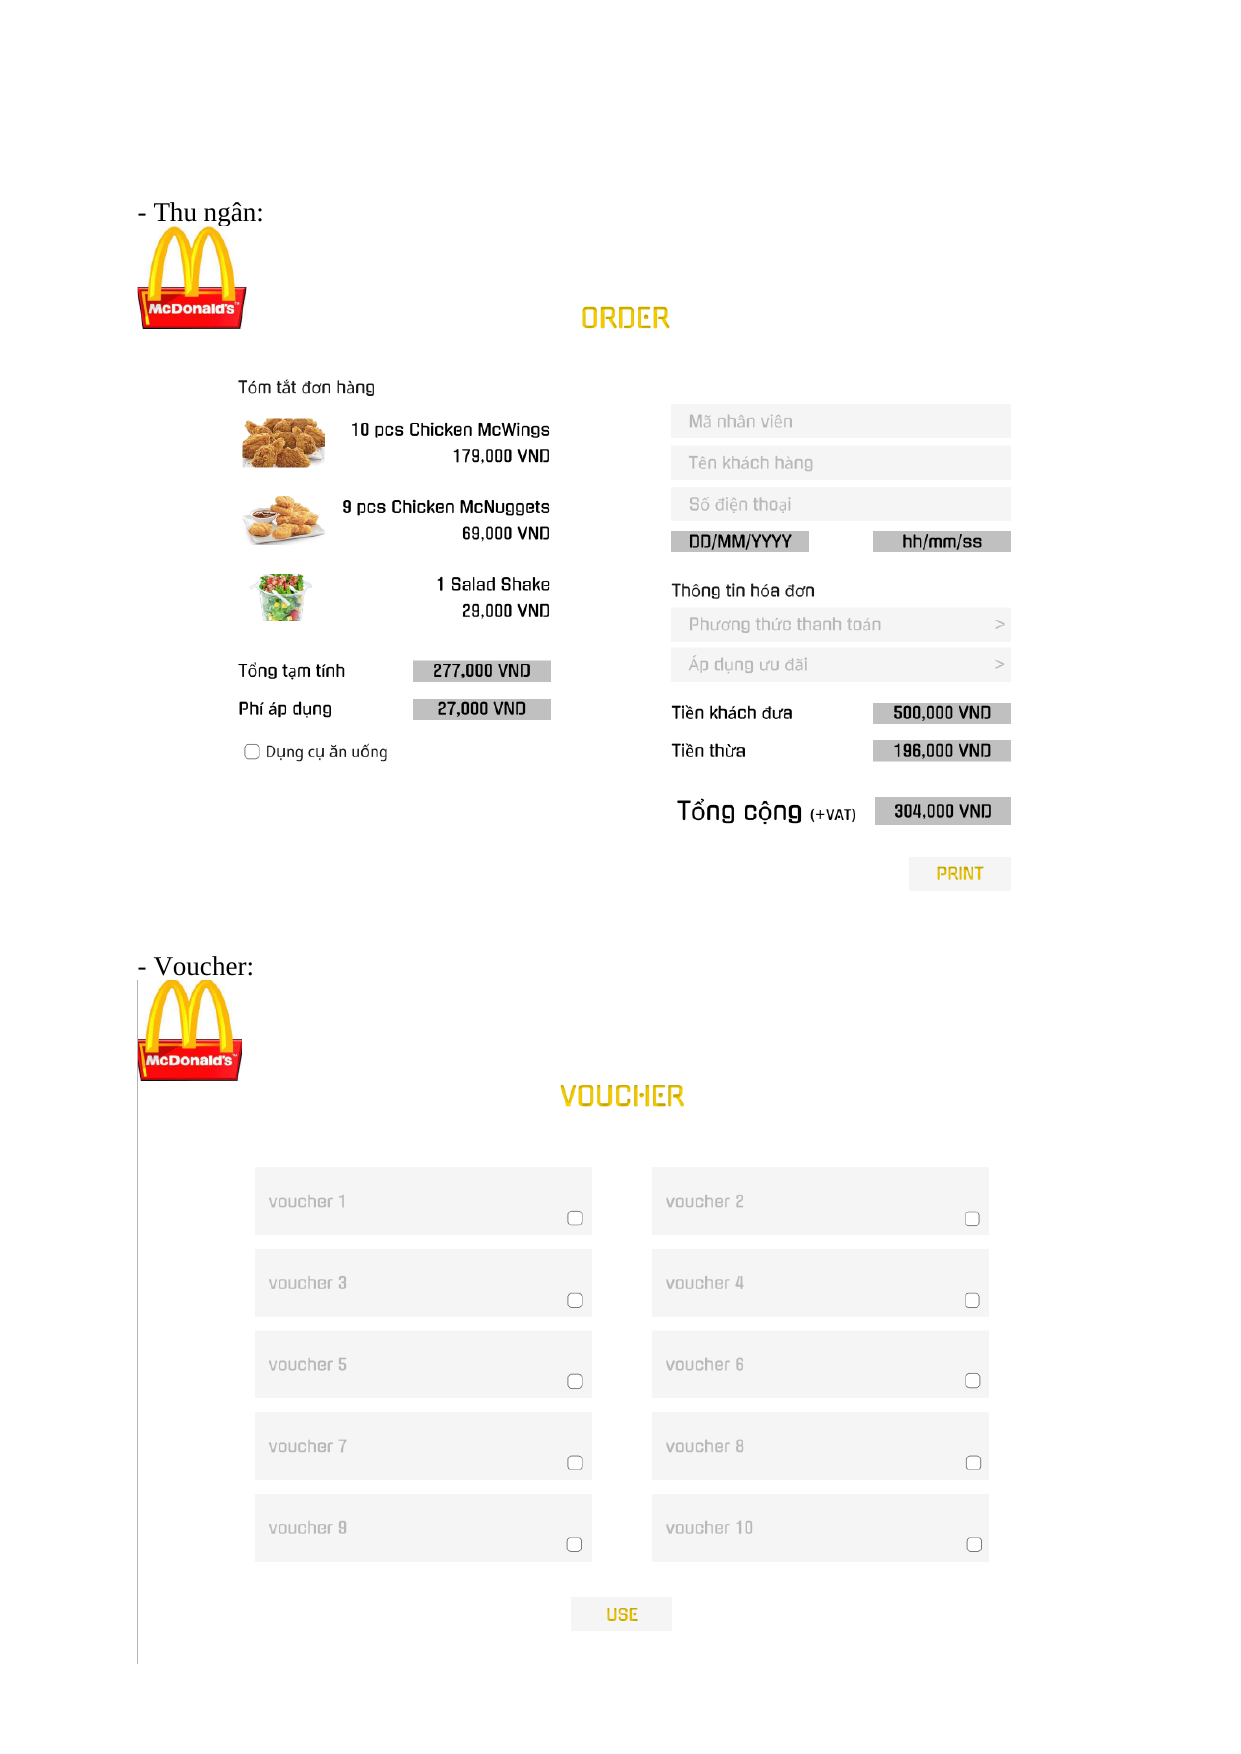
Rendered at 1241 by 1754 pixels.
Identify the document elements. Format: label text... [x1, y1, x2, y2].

text - Thu ngân: [137, 196, 1103, 226]
text - Voucher: [137, 950, 1103, 980]
picture [137, 226, 1104, 919]
picture [137, 980, 1104, 1664]
